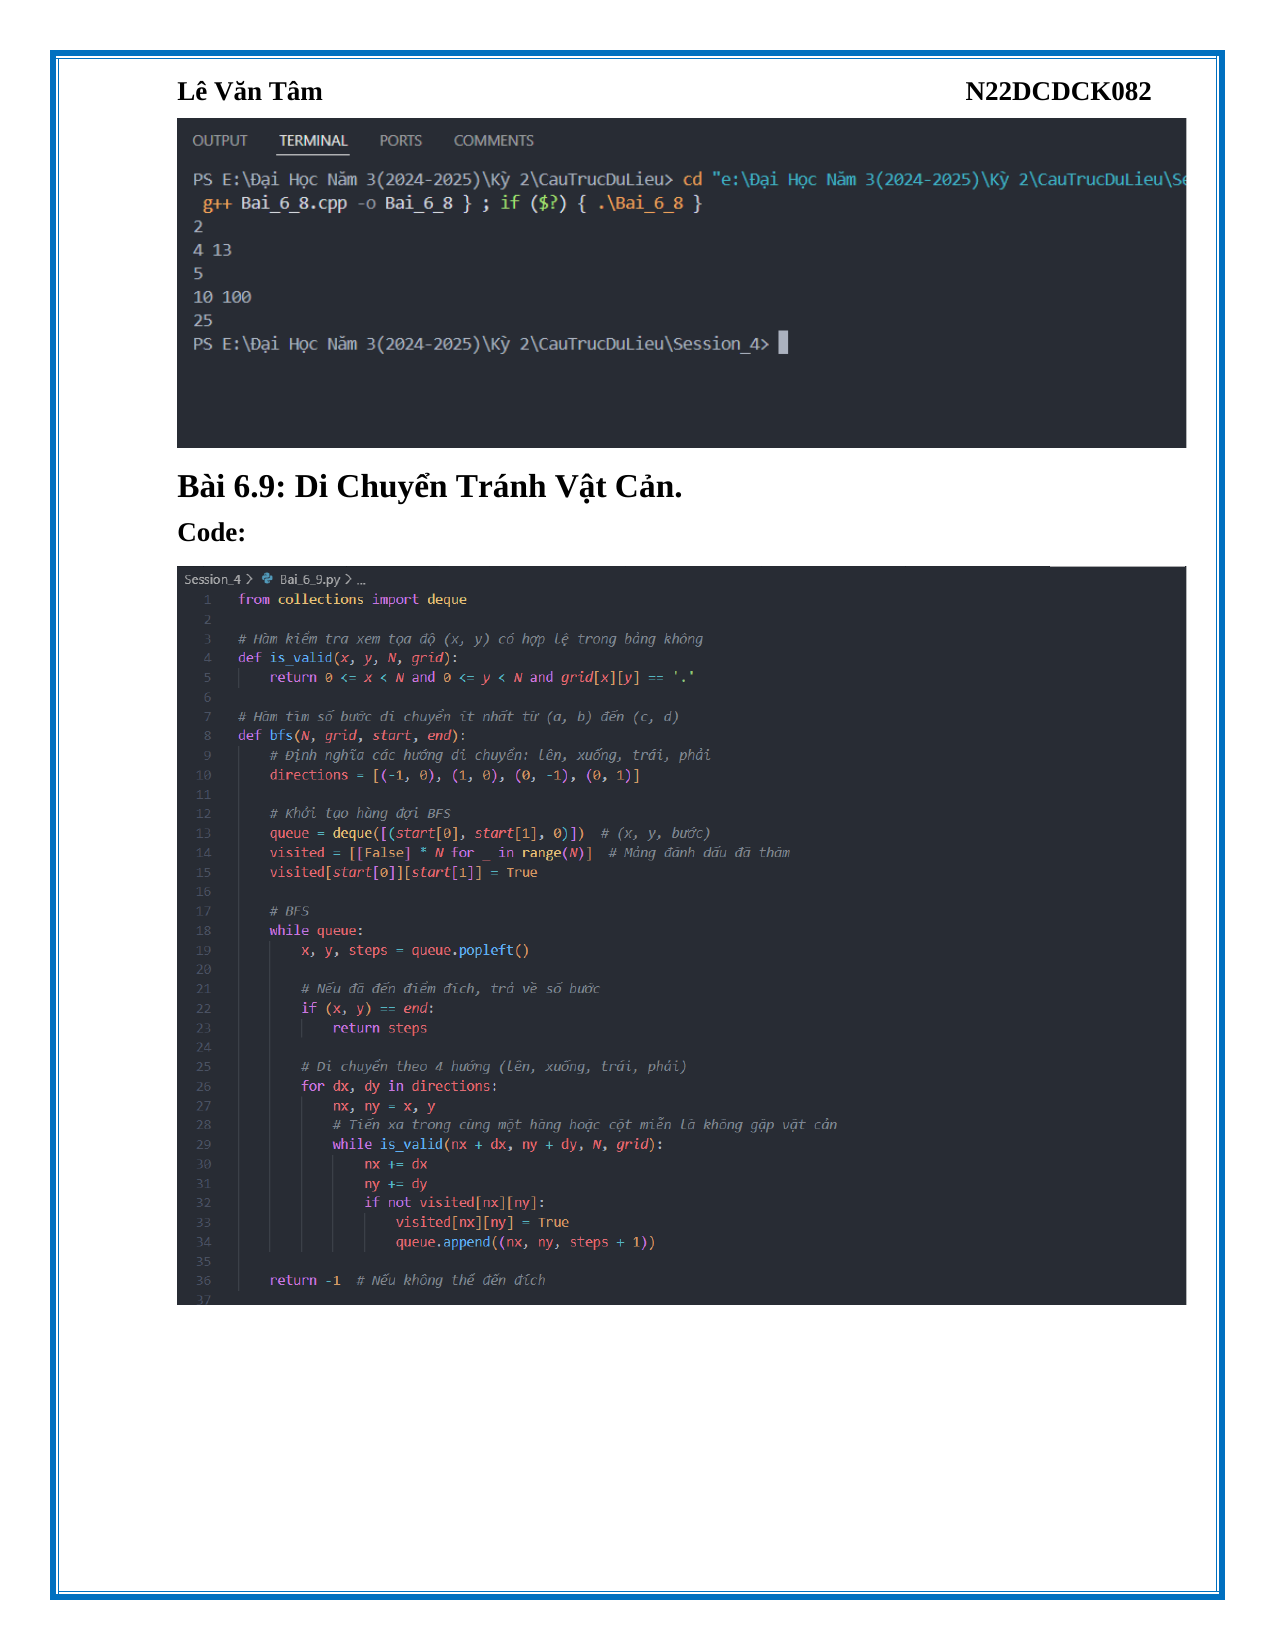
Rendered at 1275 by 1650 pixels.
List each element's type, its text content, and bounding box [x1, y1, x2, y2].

picture [177, 118, 1187, 448]
picture [177, 566, 1187, 1305]
text Code: [177, 516, 1186, 547]
subtitle Bài 6.9: Di Chuyển Tránh Vật Cản. [177, 466, 1186, 505]
